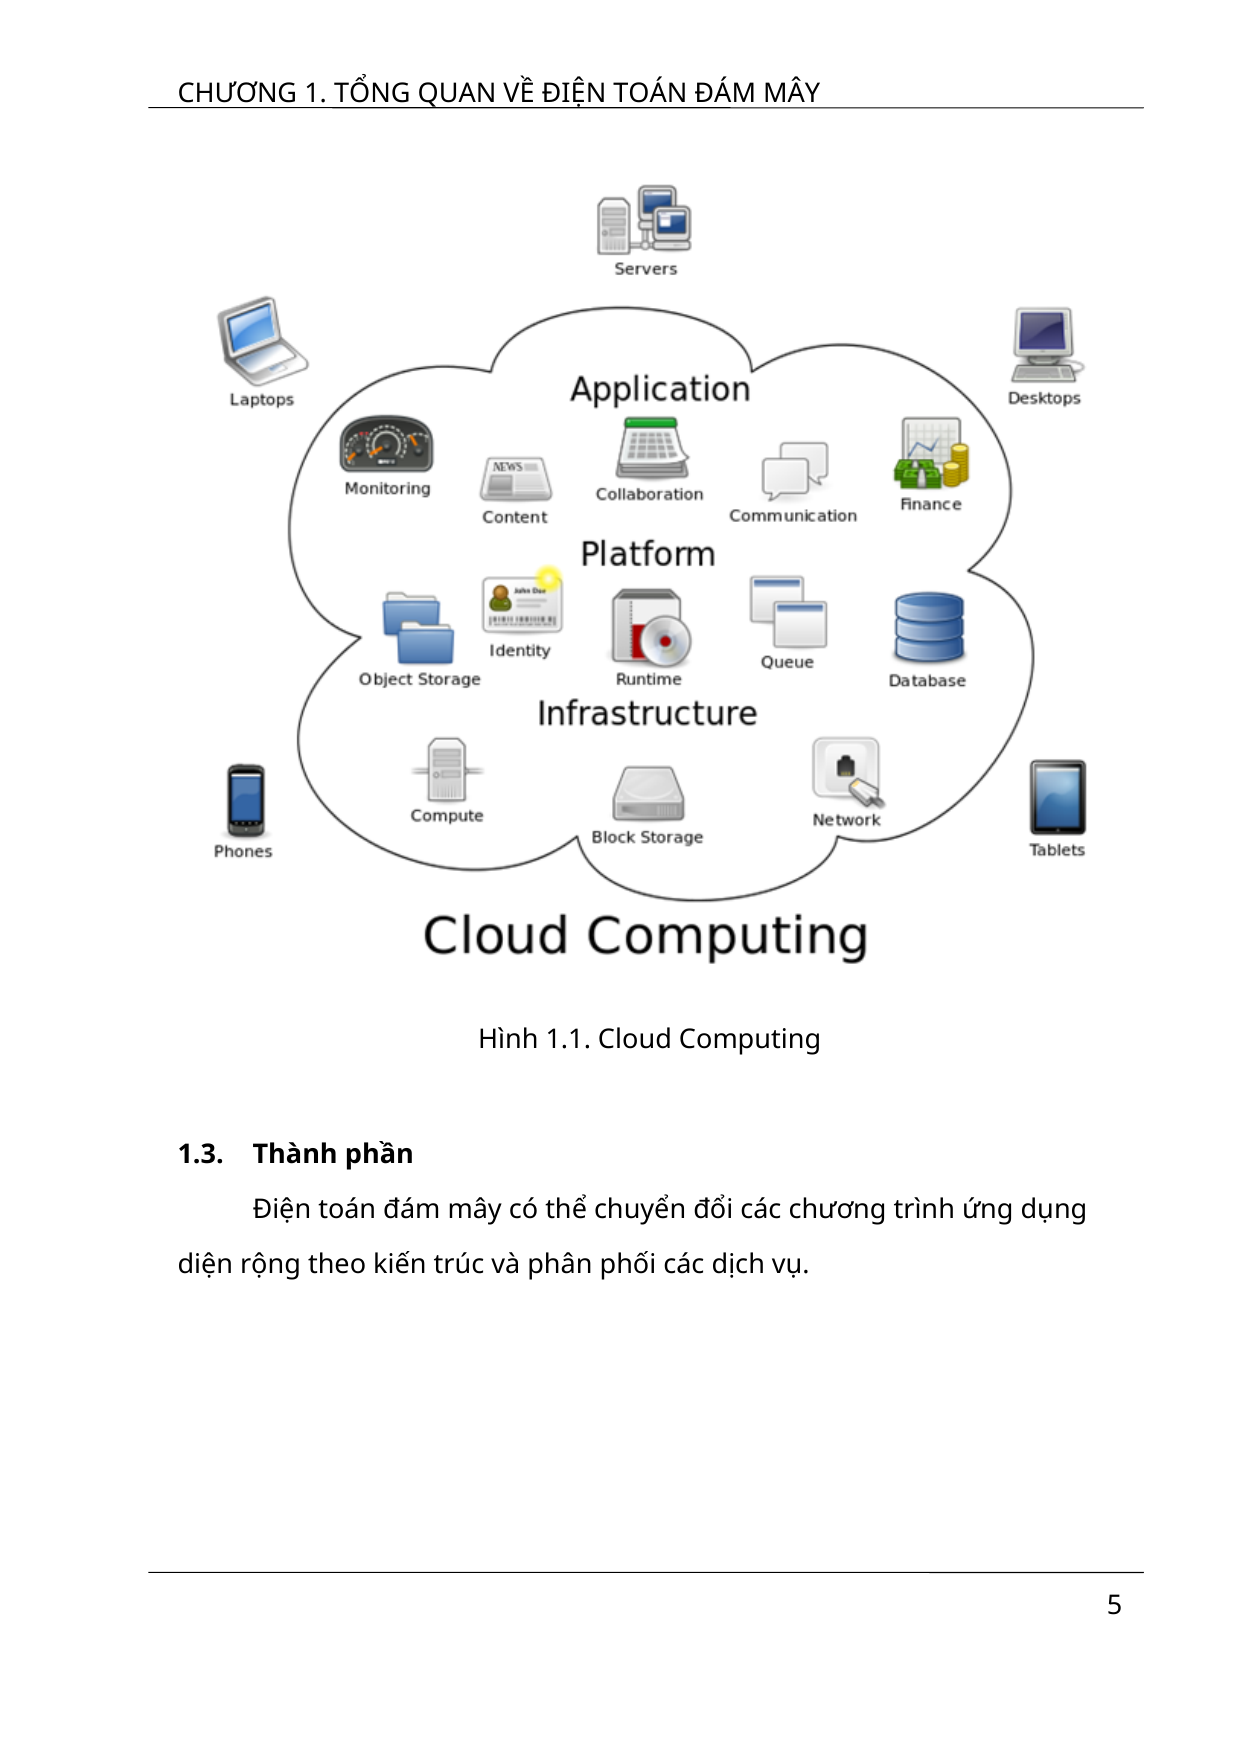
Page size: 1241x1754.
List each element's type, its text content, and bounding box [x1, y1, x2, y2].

text Hình 1.1. Cloud Computing [177, 1020, 1122, 1057]
subtitle Thành phần [177, 1134, 1122, 1171]
text Điện toán đám mây có thể chuyển đổi các chương trình ứng dụng diện rộng theo kiến trúc và phân phối các dịch vụ. [177, 1189, 1122, 1282]
